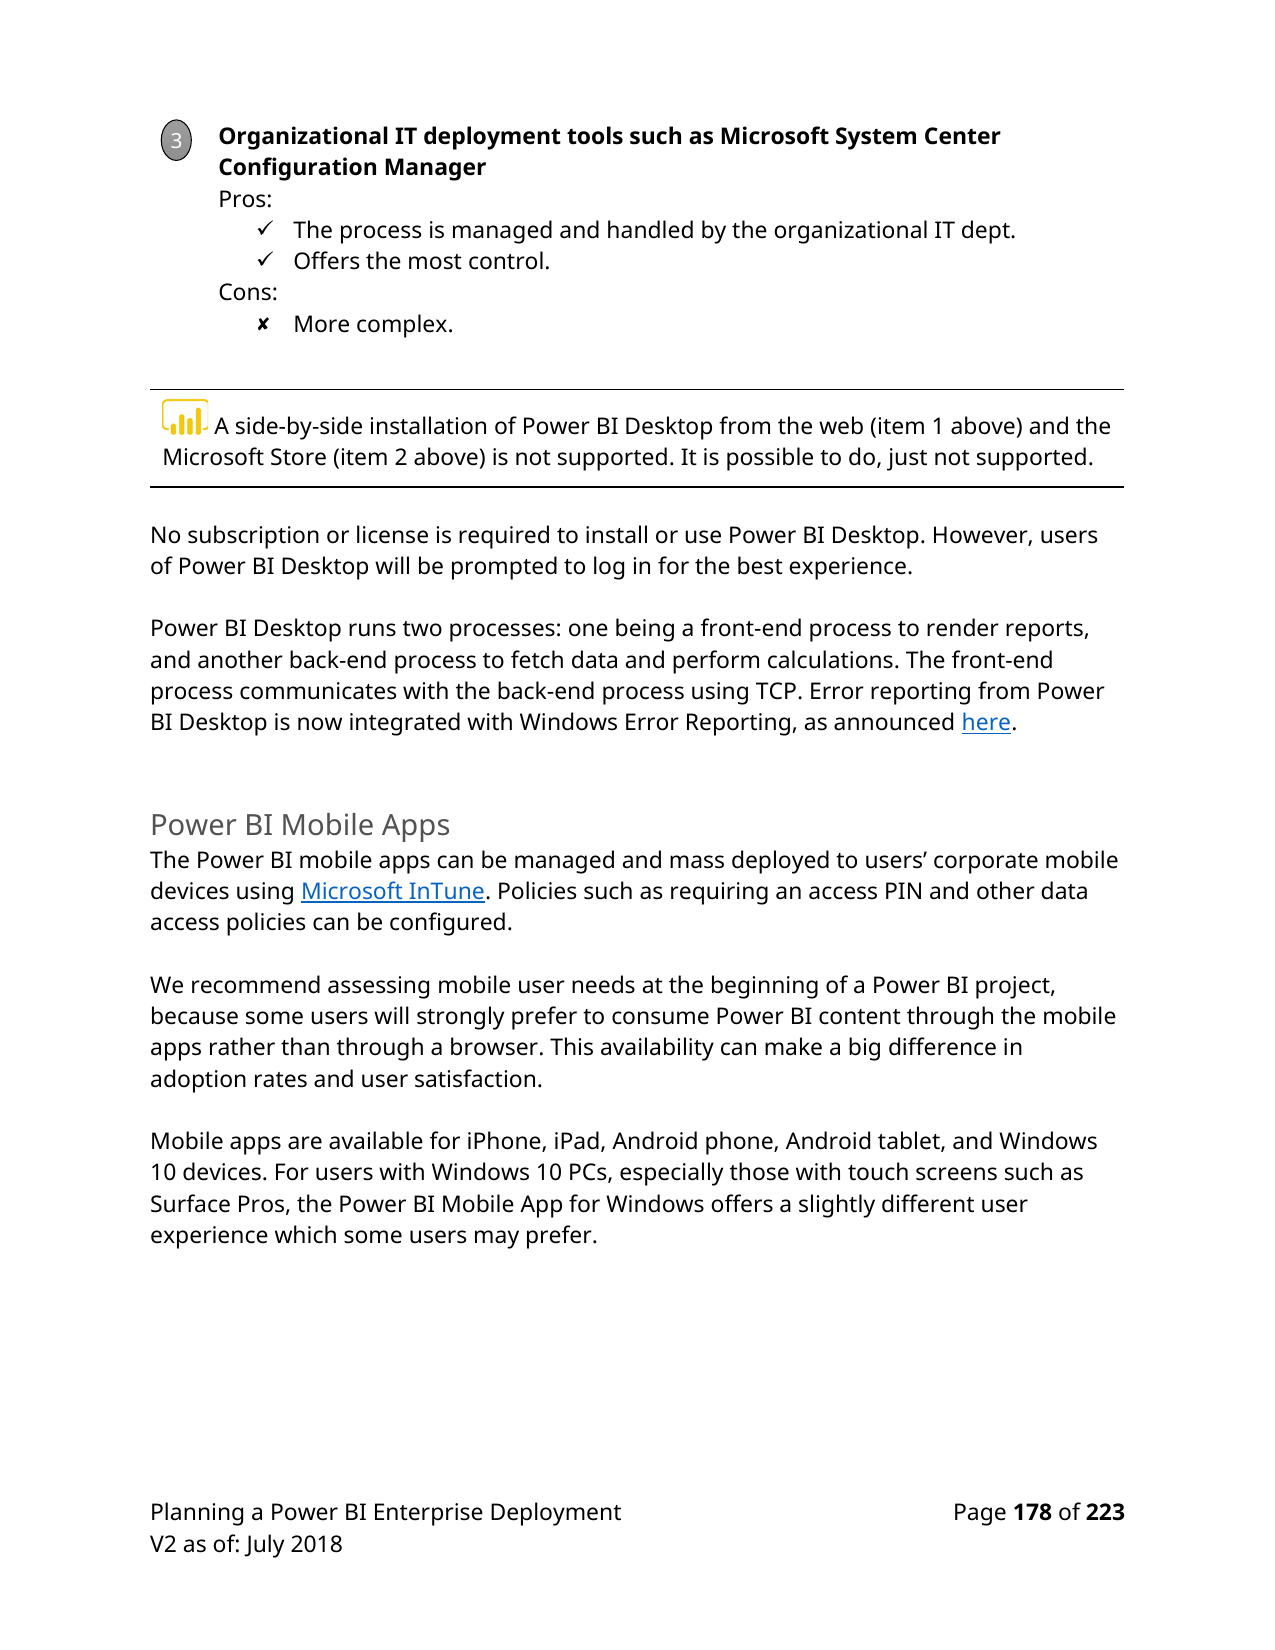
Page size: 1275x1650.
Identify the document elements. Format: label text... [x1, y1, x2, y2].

subtitle Power BI Mobile Apps [150, 804, 1125, 844]
text Mobile apps are available for iPhone, iPad, Android phone, Android tablet, and Windows 10 devices. For users with Windows 10 PCs, especially those with touch screens such as Surface Pros, the Power BI Mobile App for Windows offers a slightly different user experience which some users may prefer. [150, 1125, 1125, 1250]
table_cell [150, 120, 207, 357]
table_header A side-by-side installation of Power BI Desktop from the web (item 1 above) and the Microsoft Store (item 2 above) is not supported. It is possible to do, just not supported. [150, 390, 1124, 486]
text We recommend assessing mobile user needs at the beginning of a Power BI project, because some users will strongly prefer to consume Power BI content through the mobile apps rather than through a browser. This availability can make a big difference in adoption rates and user satisfaction. [150, 969, 1125, 1094]
text No subscription or license is required to install or use Power BI Desktop. However, users of Power BI Desktop will be prompted to log in for the best experience. [150, 519, 1125, 581]
text The Power BI mobile apps can be managed and mass deployed to users’ corporate mobile devices using Microsoft InTune. Policies such as requiring an access PIN and other data access policies can be configured. [150, 844, 1125, 937]
table_cell Organizational IT deployment tools such as Microsoft System Center Configuration Manager Pros: The process is managed and handled by the organizational IT dept. Offers the most control. Cons: More complex. [207, 120, 1106, 357]
picture [162, 397, 209, 435]
text Power BI Desktop runs two processes: one being a front-end process to render reports, and another back-end process to fetch data and perform calculations. The front-end process communicates with the back-end process using TCP. Error reporting from Power BI Desktop is now integrated with Windows Error Reporting, as announced here. [150, 612, 1125, 737]
